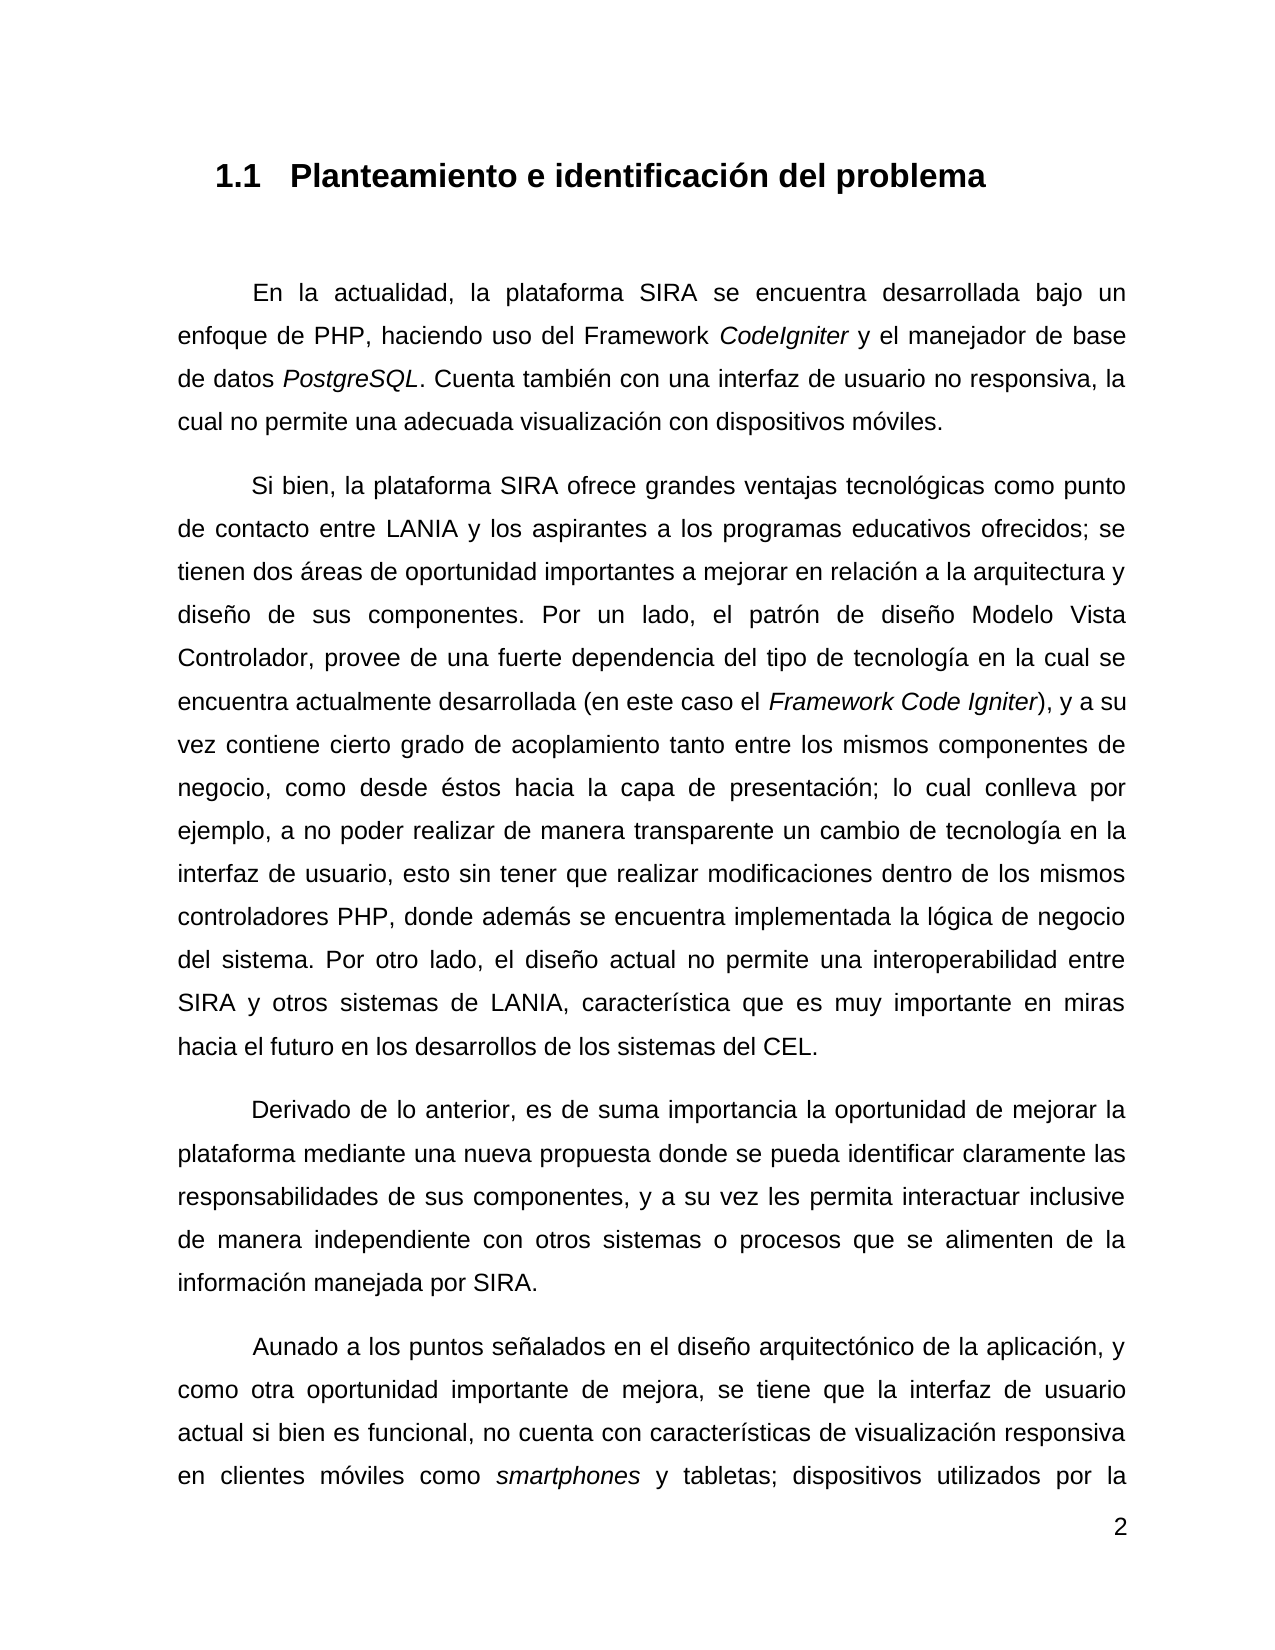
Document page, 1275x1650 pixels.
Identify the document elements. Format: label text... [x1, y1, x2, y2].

text En la actualidad, la plataforma SIRA se encuentra desarrollada bajo un enfoque de PHP, haciendo uso del Framework CodeIgniter y el manejador de base de datos PostgreSQL. Cuenta también con una interfaz de usuario no responsiva, la cual no permite una adecuada visualización con dispositivos móviles. [177, 278, 1127, 436]
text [177, 1332, 1127, 1490]
text Si bien, la plataforma SIRA ofrece grandes ventajas tecnológicas como punto de contacto entre LANIA y los aspirantes a los programas educativos ofrecidos; se tienen dos áreas de oportunidad importantes a mejorar en relación a la arquitectura y diseño de sus componentes. Por un lado, el patrón de diseño Modelo Vista Controlador, provee de una fuerte dependencia del tipo de tecnología en la cual se encuentra actualmente desarrollada (en este caso el Framework Code Igniter), y a su vez contiene cierto grado de acoplamiento tanto entre los mismos componentes de negocio, como desde éstos hacia la capa de presentación; lo cual conlleva por ejemplo, a no poder realizar de manera transparente un cambio de tecnología en la interfaz de usuario, esto sin tener que realizar modificaciones dentro de los mismos controladores PHP, donde además se encuentra implementada la lógica de negocio del sistema. Por otro lado, el diseño actual no permite una interoperabilidad entre SIRA y otros sistemas de LANIA, característica que es muy importante en miras hacia el futuro en los desarrollos de los sistemas del CEL. [177, 471, 1127, 1060]
subtitle Planteamiento e identificación del problema [215, 156, 1127, 194]
text Derivado de lo anterior, es de suma importancia la oportunidad de mejorar la plataforma mediante una nueva propuesta donde se pueda identificar claramente las responsabilidades de sus componentes, y a su vez les permita interactuar inclusive de manera independiente con otros sistemas o procesos que se alimenten de la información manejada por SIRA. [177, 1096, 1127, 1297]
